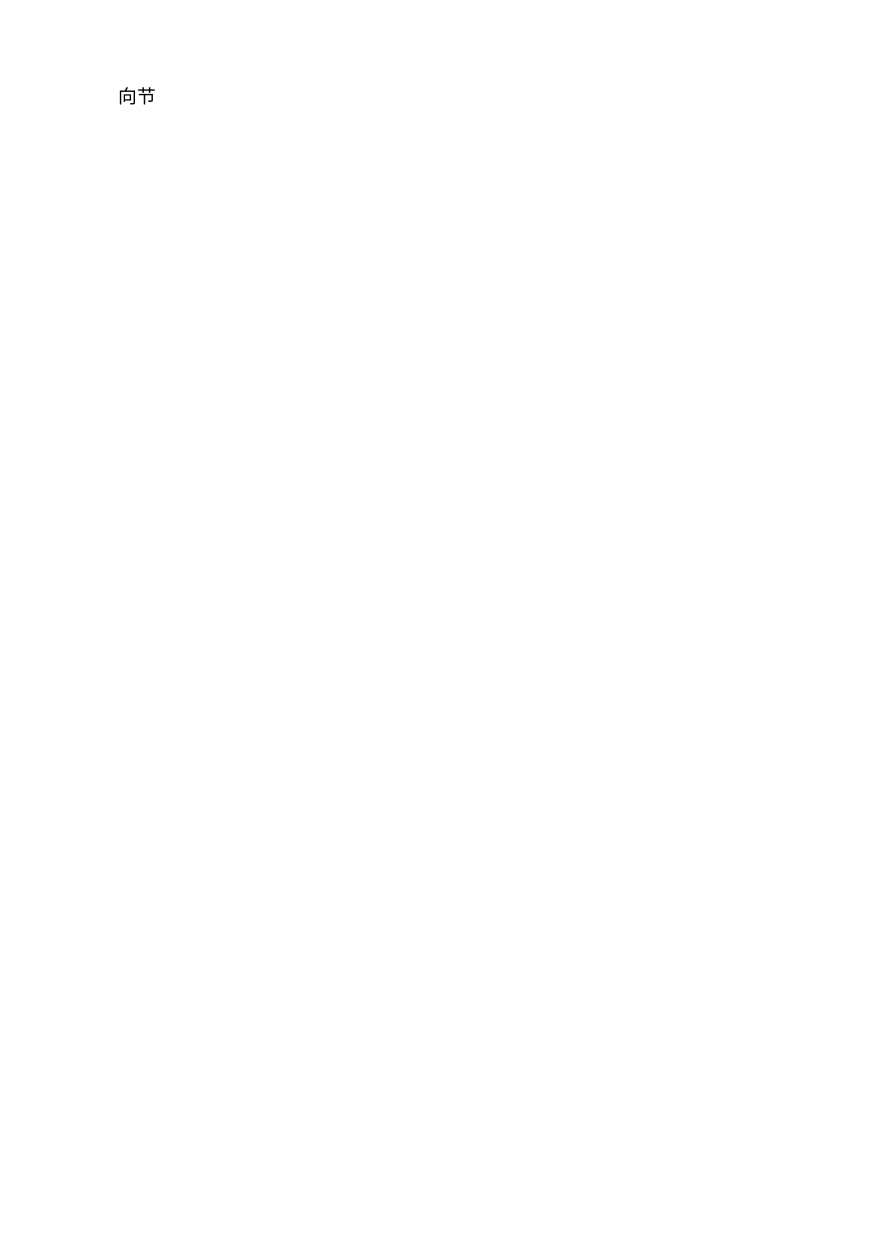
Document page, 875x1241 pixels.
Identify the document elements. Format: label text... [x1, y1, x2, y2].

list tripod type CVJ 三球销式等速万向节CVJ = constant velocity joint 等速万向节 [83, 83, 403, 109]
